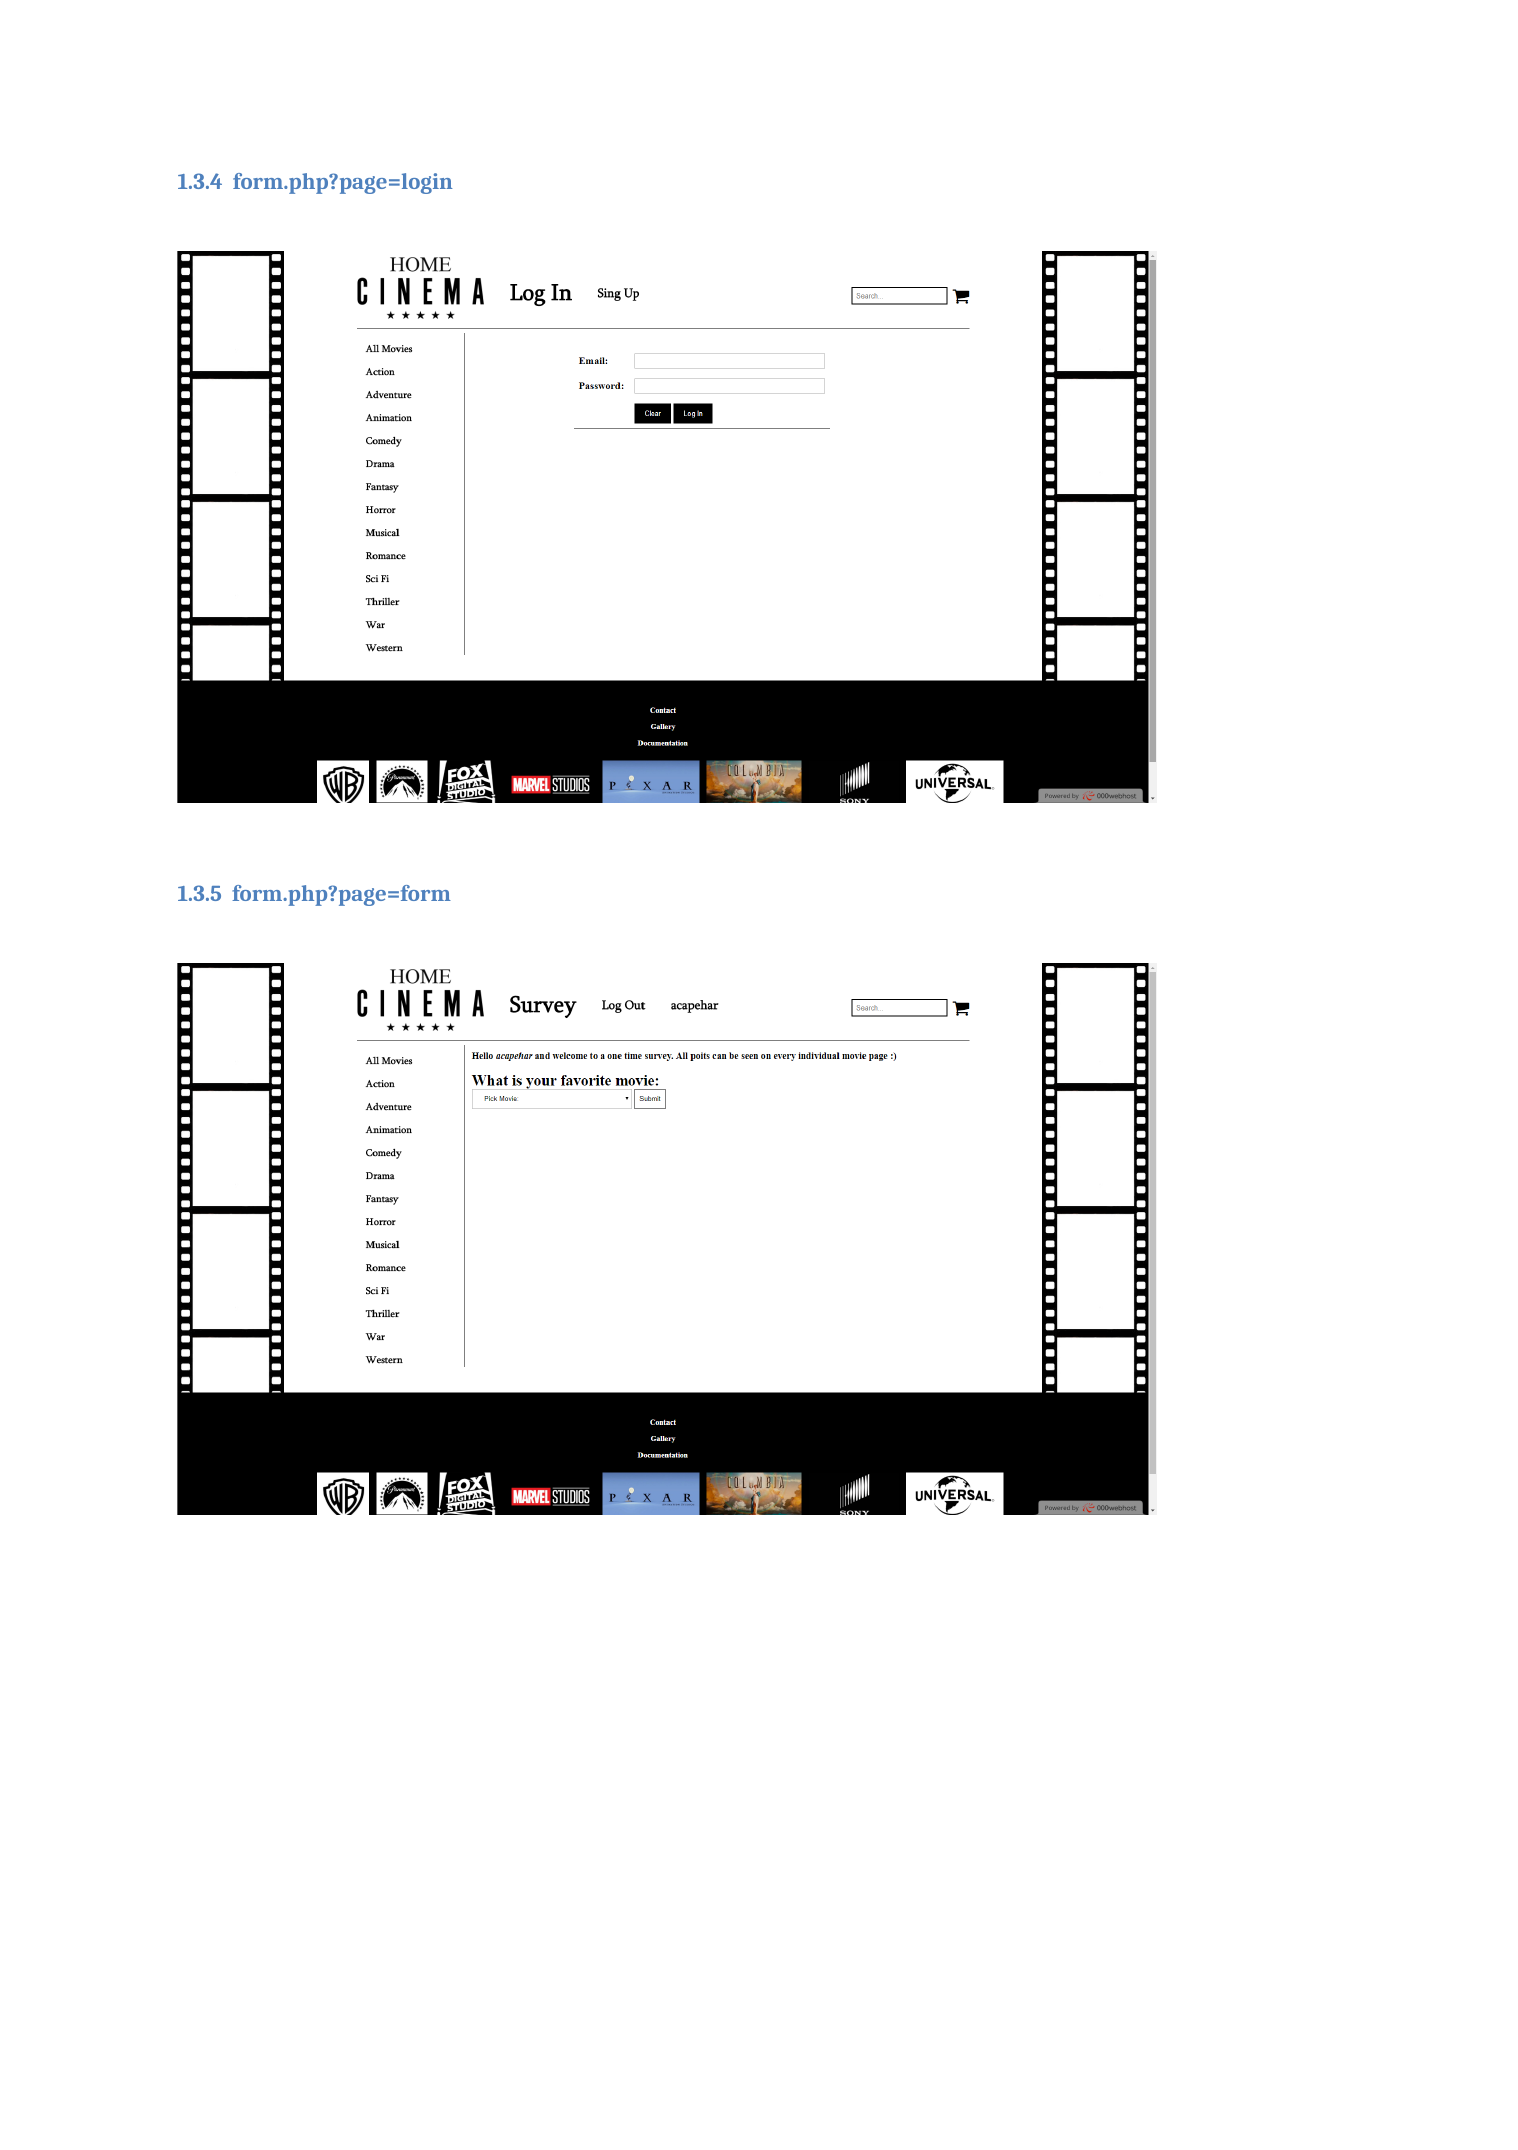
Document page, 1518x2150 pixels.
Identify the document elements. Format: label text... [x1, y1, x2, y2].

subtitle 1.3.5 form.php?page=form [177, 881, 1399, 907]
picture [177, 963, 1157, 1515]
picture [177, 251, 1157, 803]
subtitle 1.3.4 form.php?page=login [177, 168, 1399, 195]
